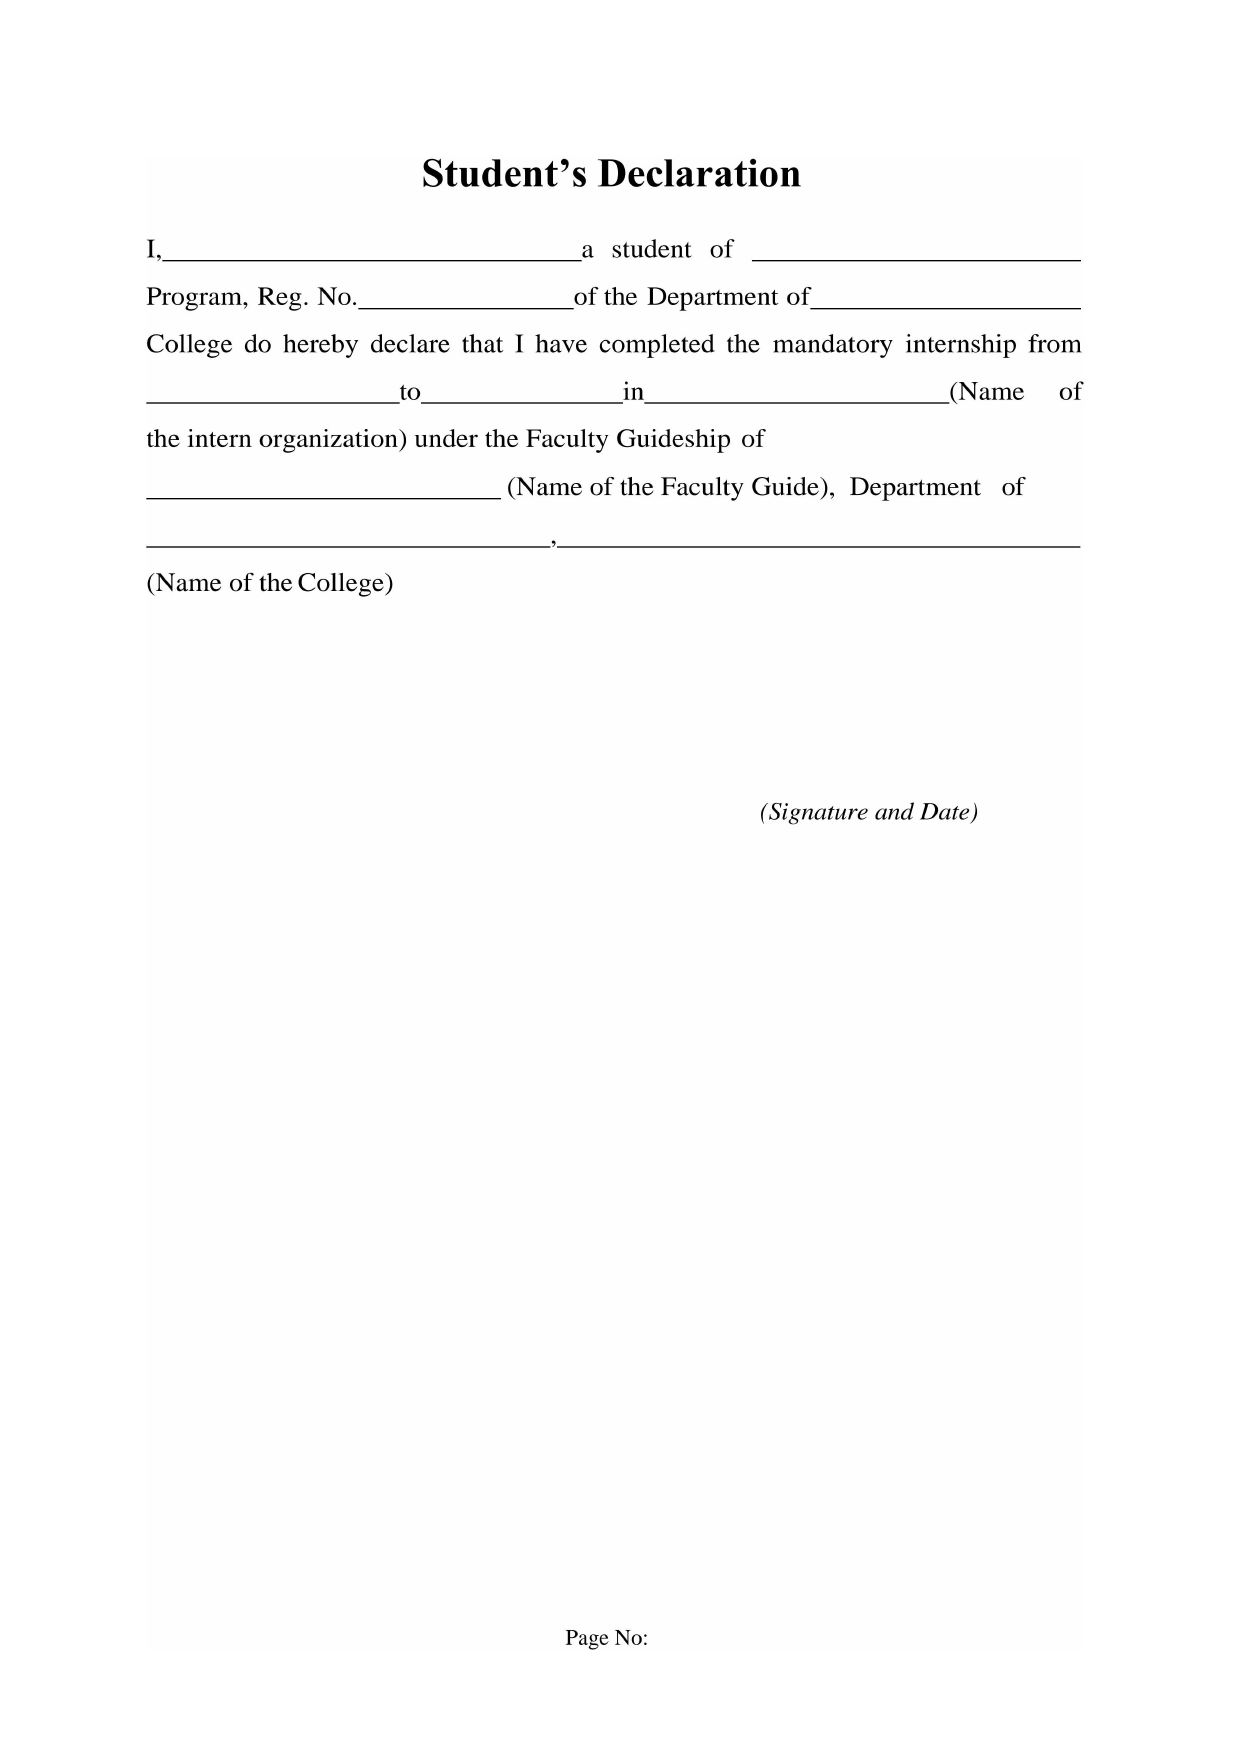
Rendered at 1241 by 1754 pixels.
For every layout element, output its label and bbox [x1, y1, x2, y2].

picture [145, 156, 1084, 1650]
